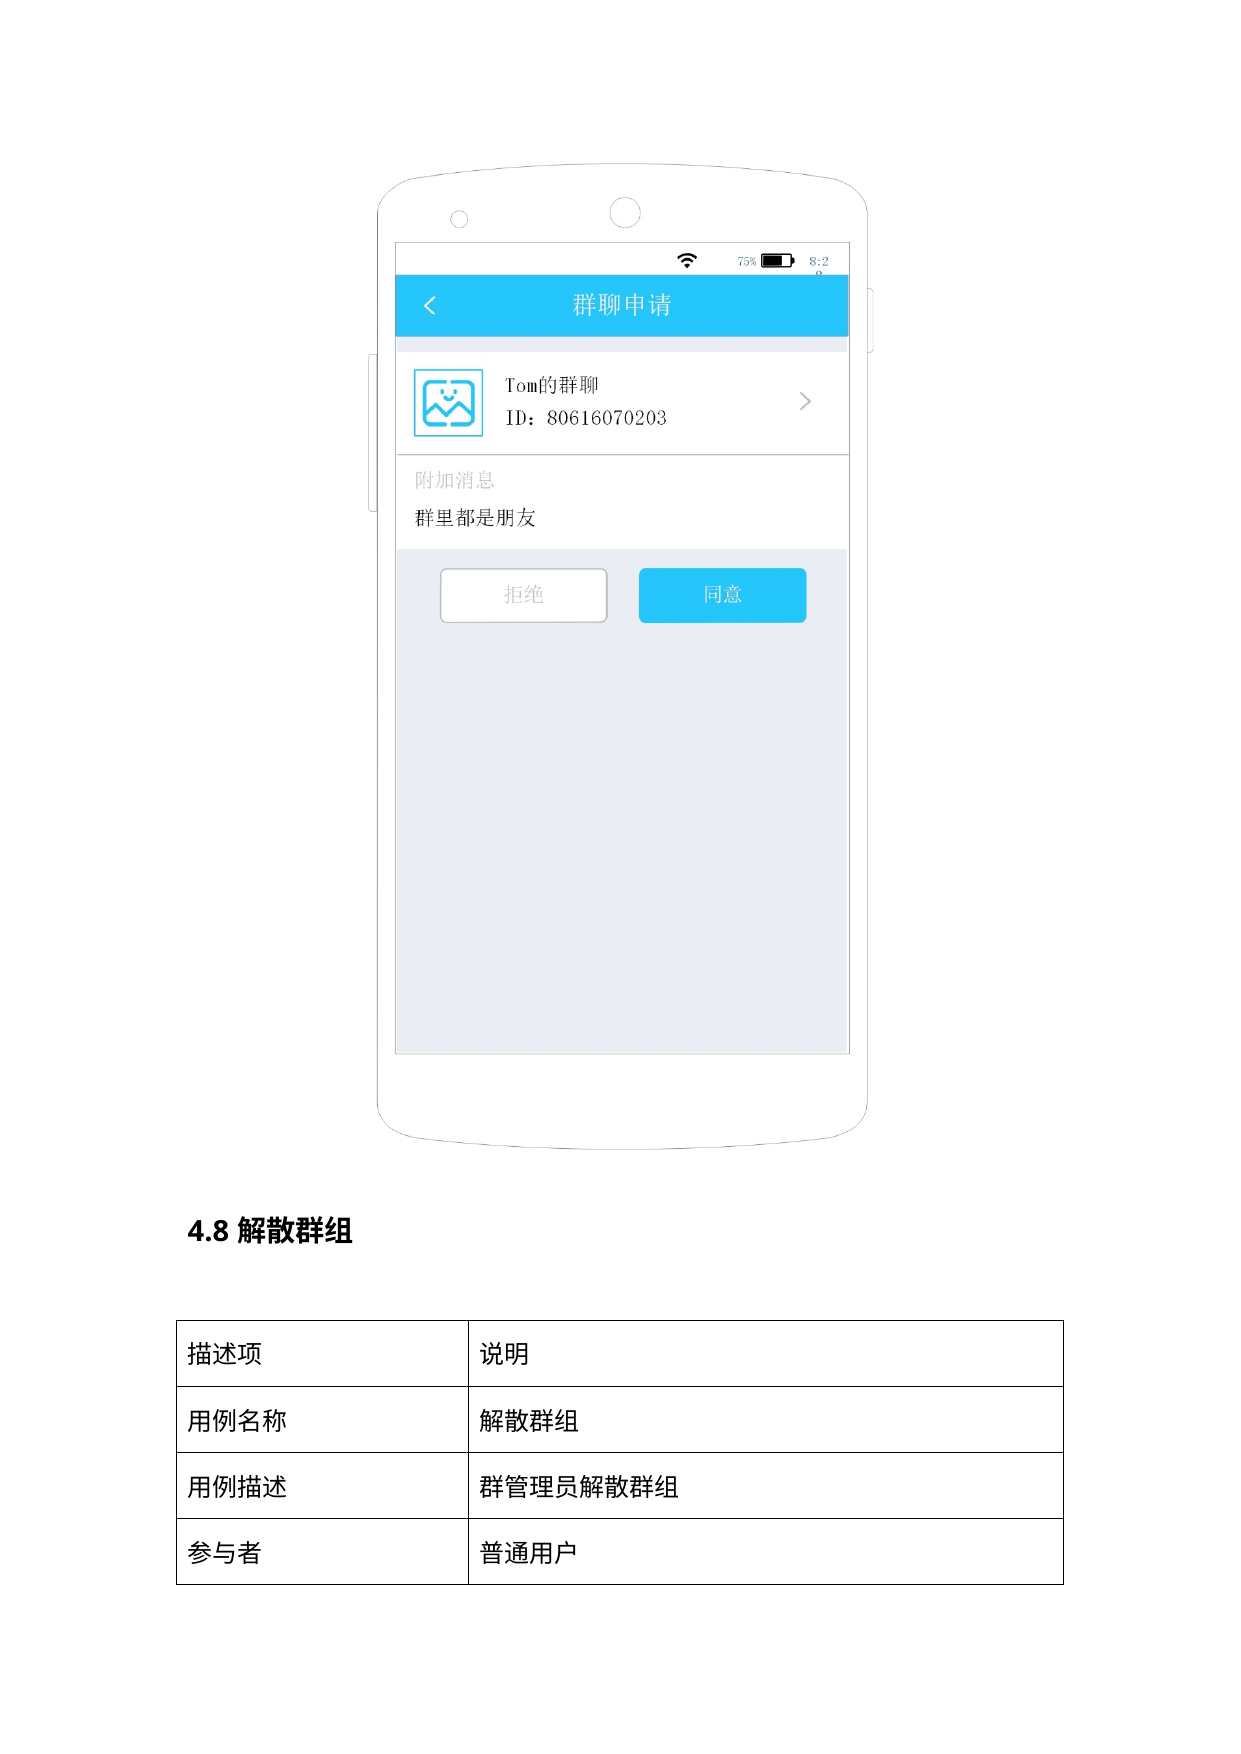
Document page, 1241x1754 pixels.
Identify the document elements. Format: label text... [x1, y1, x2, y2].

picture [366, 162, 874, 1150]
table_cell 用例名称 [177, 1387, 468, 1452]
subtitle 4.8 解散群组 [187, 1197, 1053, 1262]
table_header 描述项 [177, 1321, 468, 1386]
table_cell 群管理员解散群组 [469, 1453, 1063, 1518]
table_cell 用例描述 [177, 1453, 468, 1518]
table_cell 普通用户 [469, 1519, 1063, 1584]
table_cell 参与者 [177, 1519, 468, 1584]
table_cell 解散群组 [469, 1387, 1063, 1452]
table_header 说明 [469, 1321, 1063, 1386]
